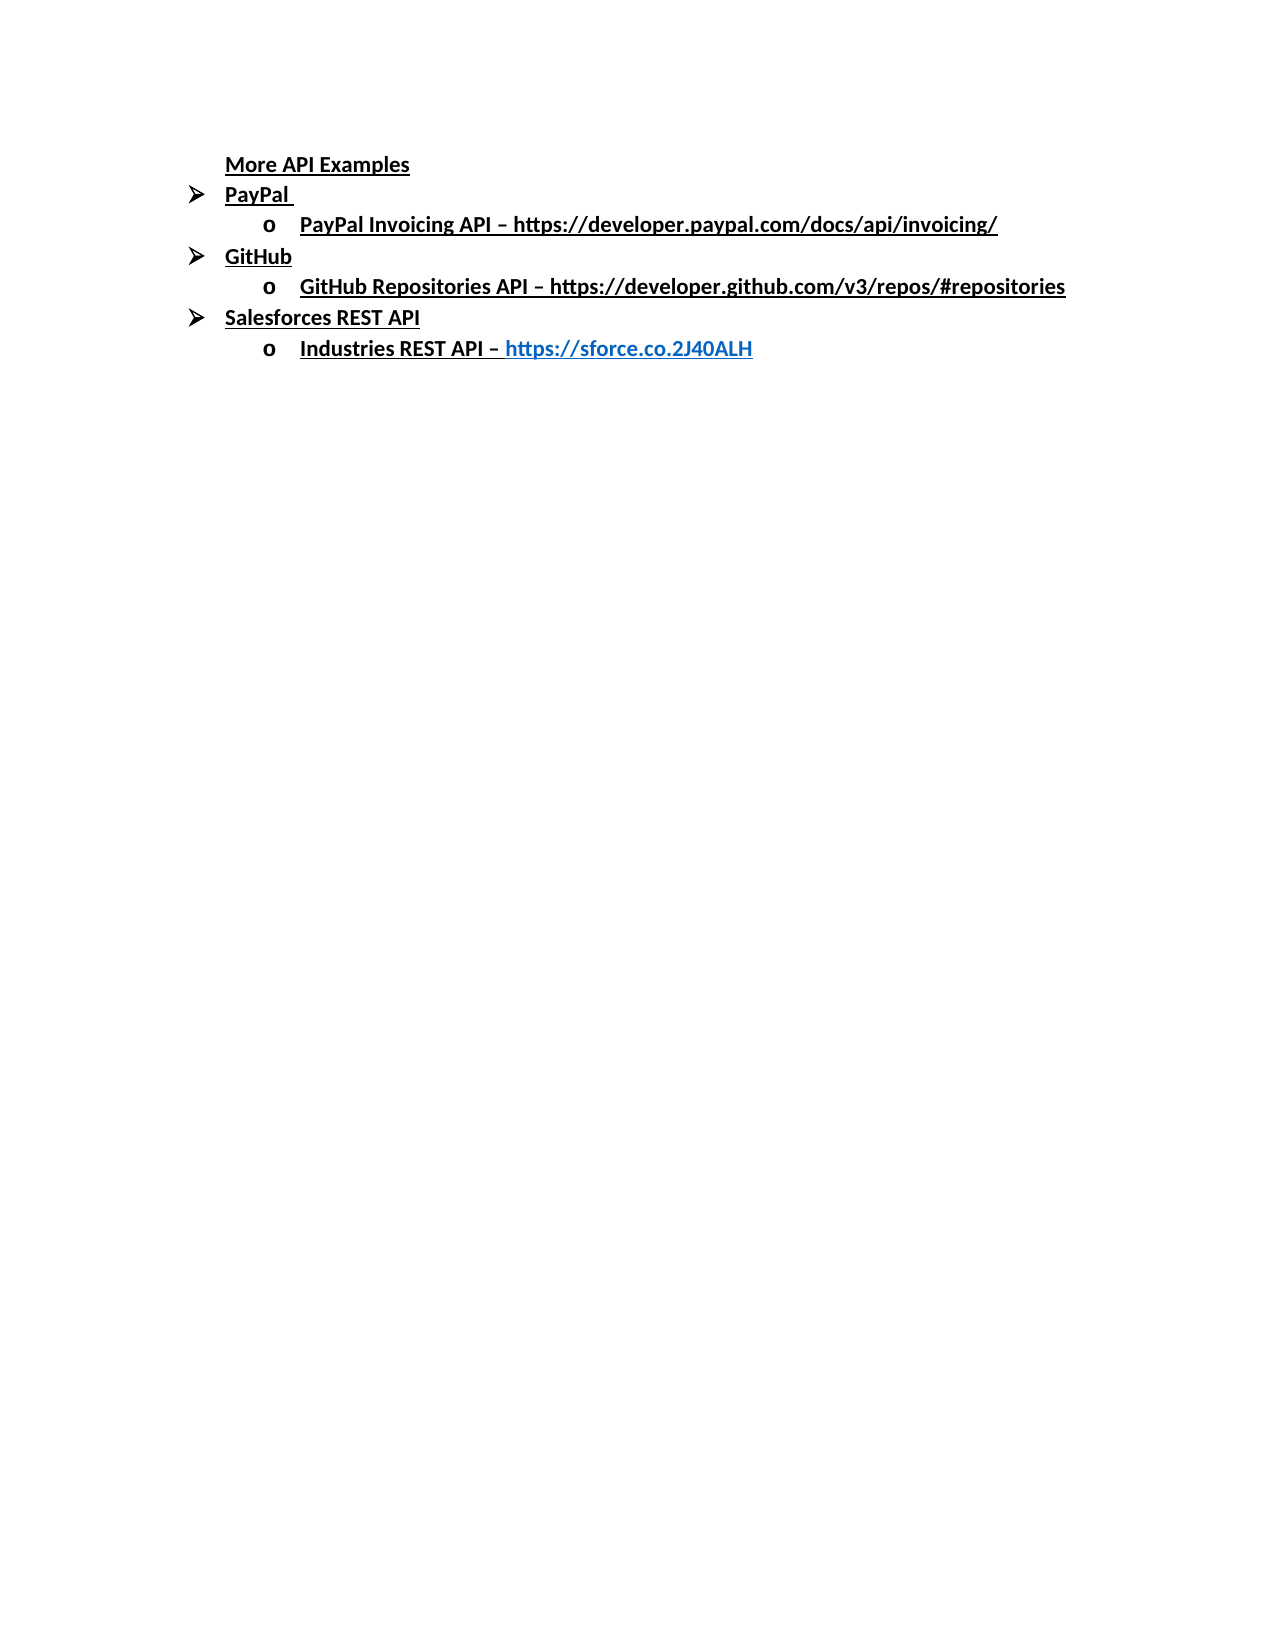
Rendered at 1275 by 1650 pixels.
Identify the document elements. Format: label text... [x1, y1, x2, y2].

list PayPal Invoicing API – https://developer.paypal.com/docs/api/invoicing/ [262, 210, 1125, 239]
list Industries REST API – https://sforce.co.2J40ALH [262, 334, 1125, 363]
list PayPal [187, 180, 1125, 208]
list More API Examples [225, 150, 1125, 178]
list GitHub Repositories API – https://developer.github.com/v3/repos/#repositories [262, 272, 1125, 301]
list Salesforces REST API [187, 303, 1125, 332]
list GitHub [187, 242, 1125, 270]
